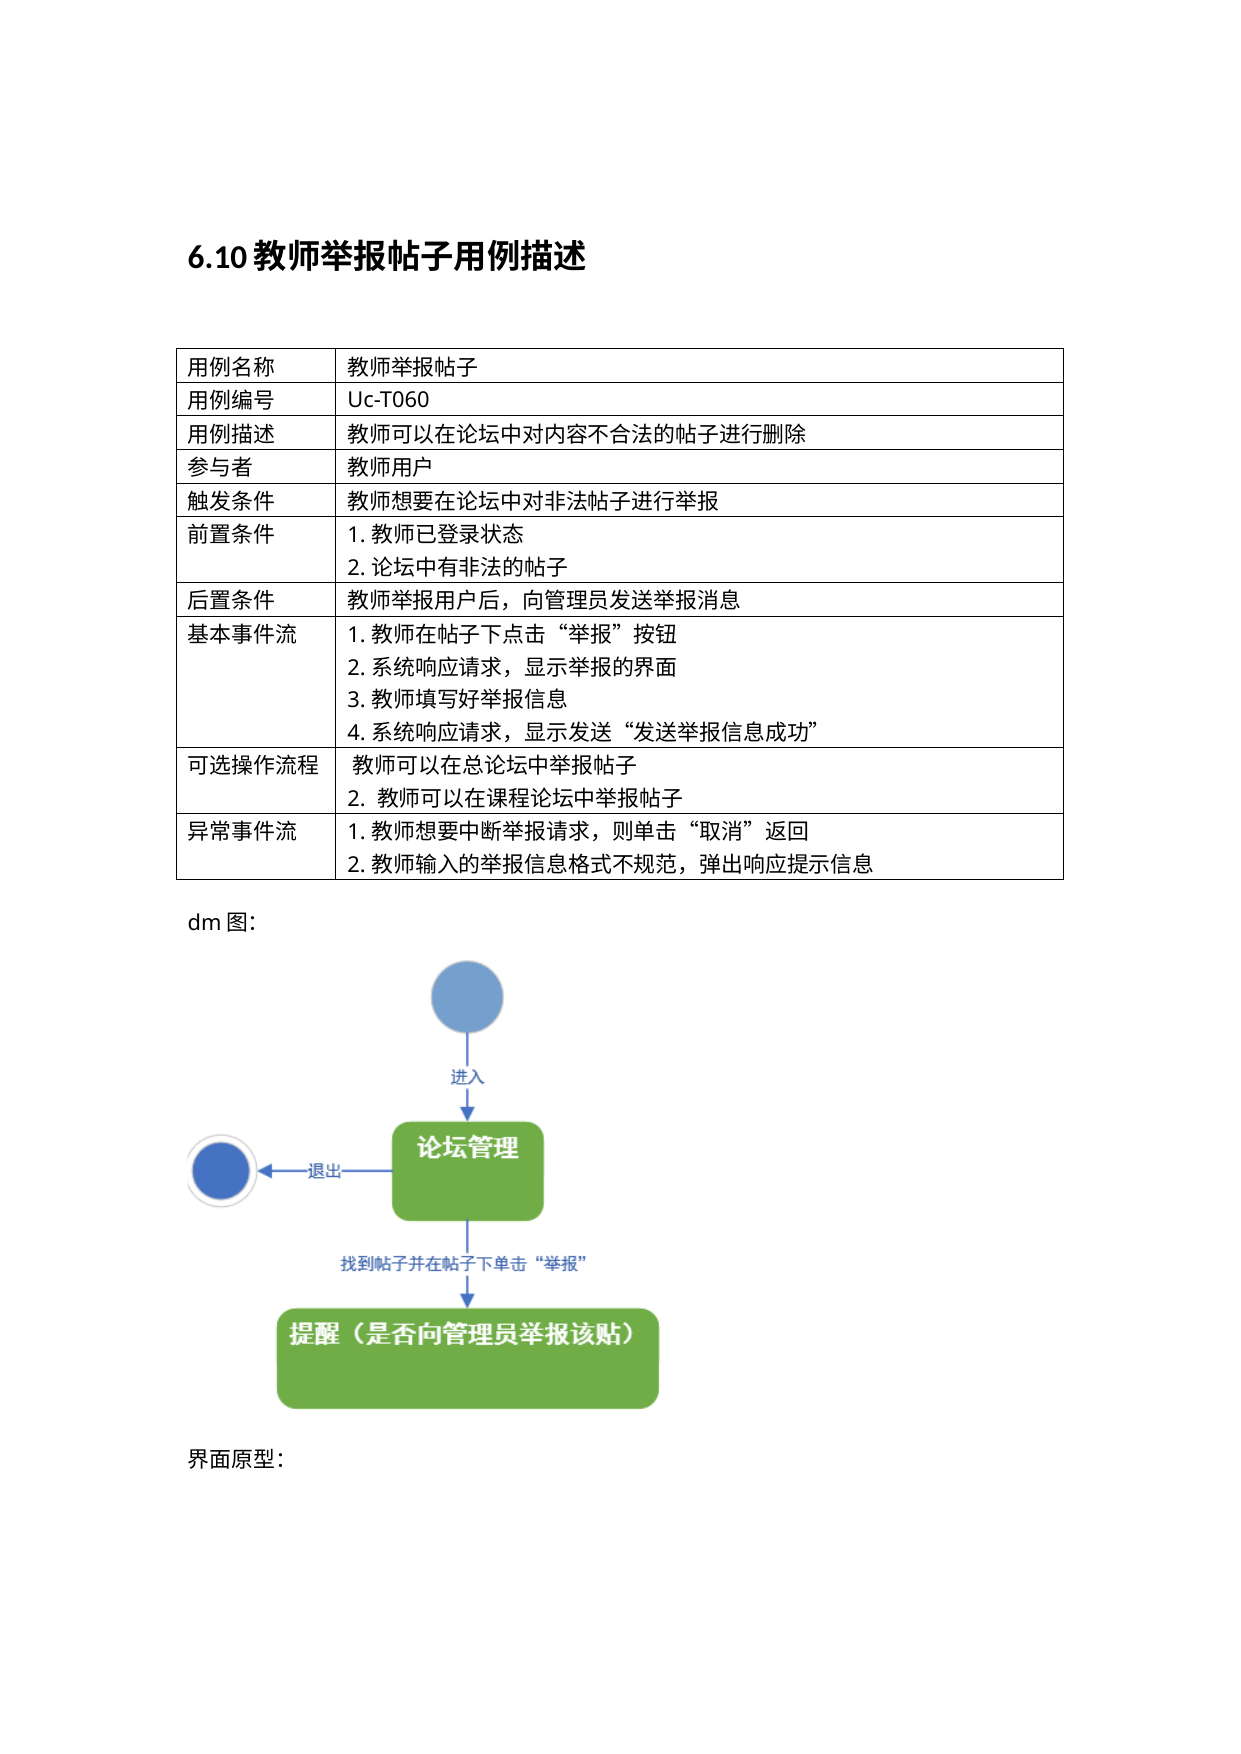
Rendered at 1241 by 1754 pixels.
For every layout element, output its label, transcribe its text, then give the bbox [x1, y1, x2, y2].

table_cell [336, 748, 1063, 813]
subtitle dm图： [187, 905, 1053, 937]
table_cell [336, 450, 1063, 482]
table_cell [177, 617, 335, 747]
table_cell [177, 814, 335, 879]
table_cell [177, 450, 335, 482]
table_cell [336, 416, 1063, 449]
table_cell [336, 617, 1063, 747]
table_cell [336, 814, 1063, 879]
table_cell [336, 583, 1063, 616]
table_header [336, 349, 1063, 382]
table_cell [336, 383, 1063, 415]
picture [187, 954, 679, 1434]
text 界面原型： [187, 1442, 1053, 1474]
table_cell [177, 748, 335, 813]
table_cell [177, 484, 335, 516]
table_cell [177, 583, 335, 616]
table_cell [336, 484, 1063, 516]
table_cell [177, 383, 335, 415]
subtitle 6.10教师举报帖子用例描述 [187, 222, 1053, 287]
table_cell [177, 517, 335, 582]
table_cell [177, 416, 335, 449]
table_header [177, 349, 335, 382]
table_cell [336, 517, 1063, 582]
